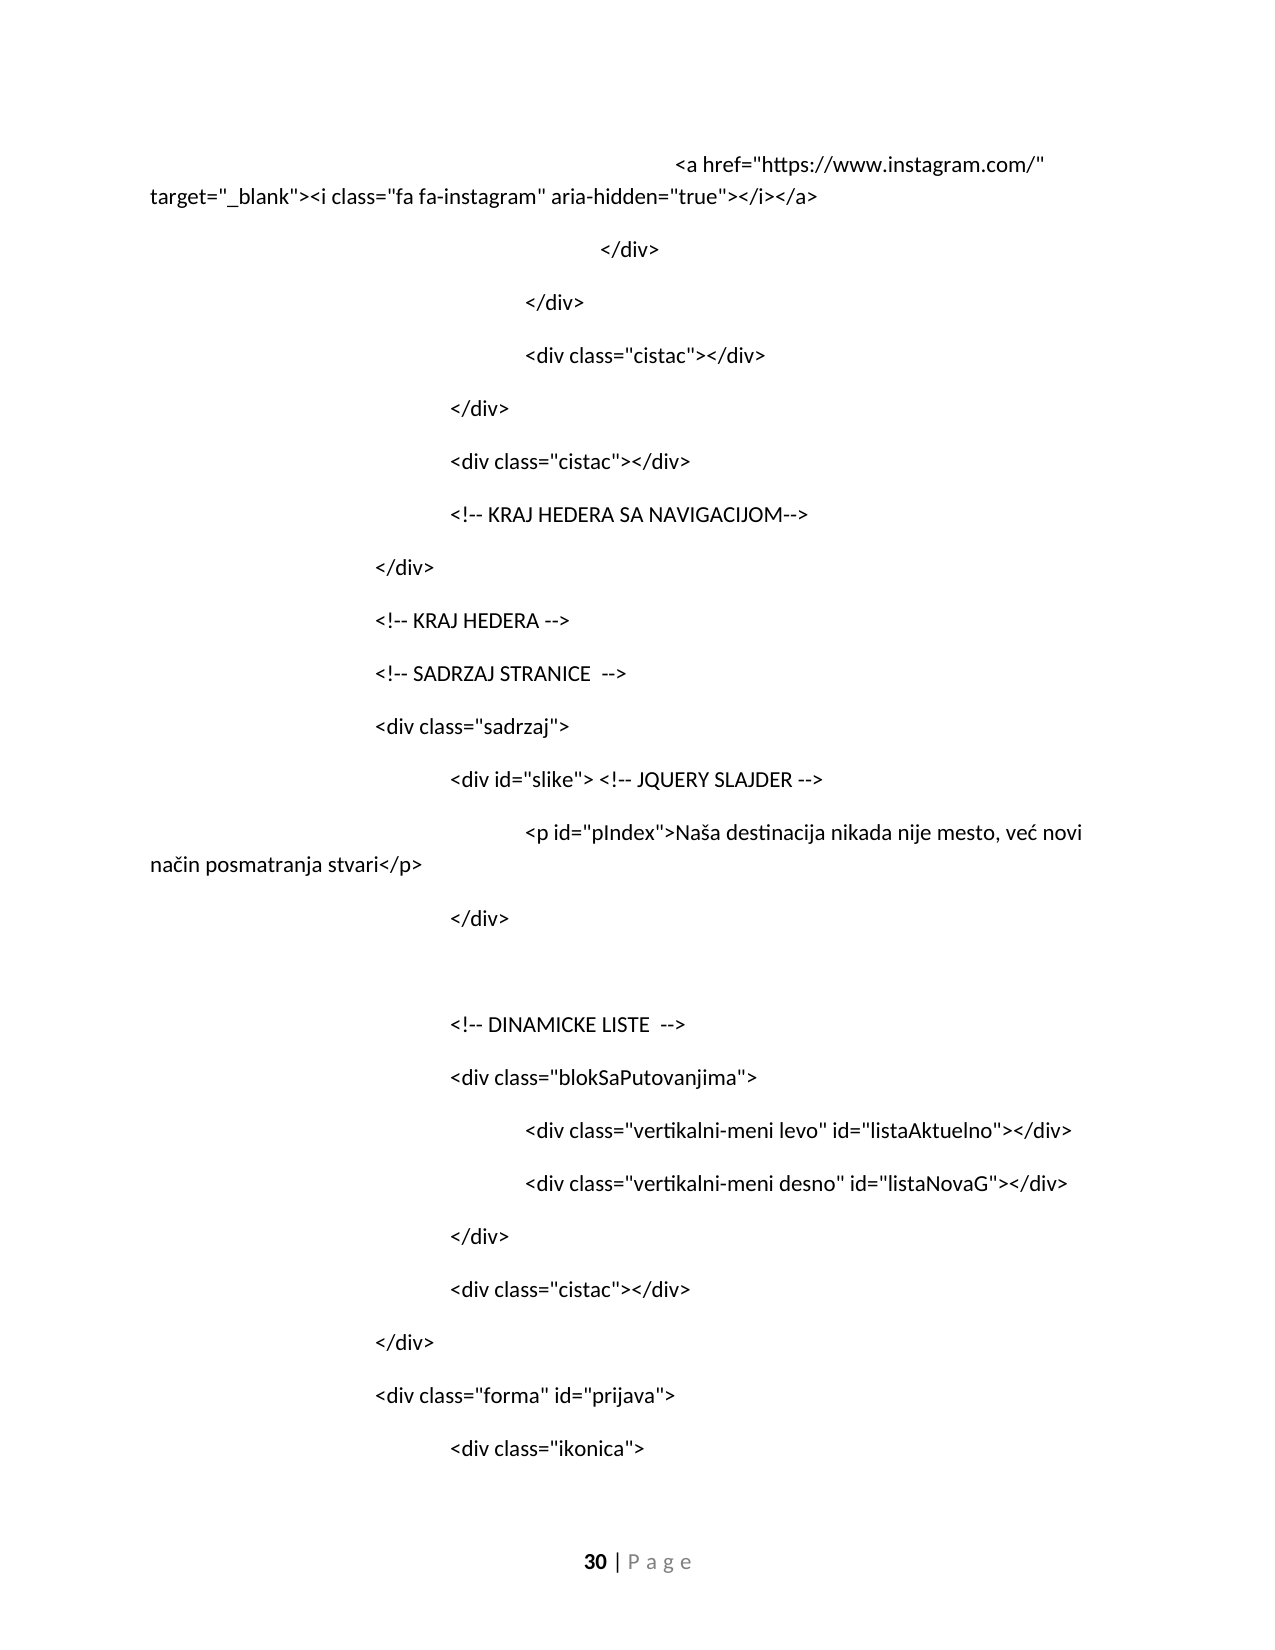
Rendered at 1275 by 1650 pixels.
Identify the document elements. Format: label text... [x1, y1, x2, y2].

text <div class="forma" id="prijava"> [150, 1381, 1125, 1409]
text <div class="vertikalni-meni desno" id="listaNovaG"></div> [150, 1169, 1125, 1197]
text <div class="blokSaPutovanjima"> [150, 1063, 1125, 1091]
text <!-- KRAJ HEDERA --> [150, 606, 1125, 634]
text <div class="cistac"></div> [150, 1275, 1125, 1303]
text <div class="ikonica"> [150, 1434, 1125, 1462]
text </div> [150, 1222, 1125, 1250]
text </div> [150, 288, 1125, 316]
text <div class="sadrzaj"> [150, 712, 1125, 740]
text </div> [150, 904, 1125, 932]
text </div> [150, 394, 1125, 422]
text <div id="slike"> <!-- JQUERY SLAJDER --> [150, 765, 1125, 793]
text <div class="cistac"></div> [150, 447, 1125, 475]
text <!-- DINAMICKE LISTE --> [150, 1010, 1125, 1038]
text <a href="https://www.instagram.com/" target="_blank"><i class="fa fa-instagram" aria-hidden="true"></i></a> [150, 150, 1125, 210]
text <!-- KRAJ HEDERA SA NAVIGACIJOM--> [150, 500, 1125, 528]
text </div> [150, 553, 1125, 581]
text <div class="cistac"></div> [150, 341, 1125, 369]
text <div class="vertikalni-meni levo" id="listaAktuelno"></div> [150, 1116, 1125, 1144]
text </div> [150, 1328, 1125, 1356]
text <p id="pIndex">Naša destinacija nikada nije mesto, već novi način posmatranja stvari</p> [150, 818, 1125, 879]
text </div> [150, 235, 1125, 263]
text <!-- SADRZAJ STRANICE --> [150, 659, 1125, 687]
